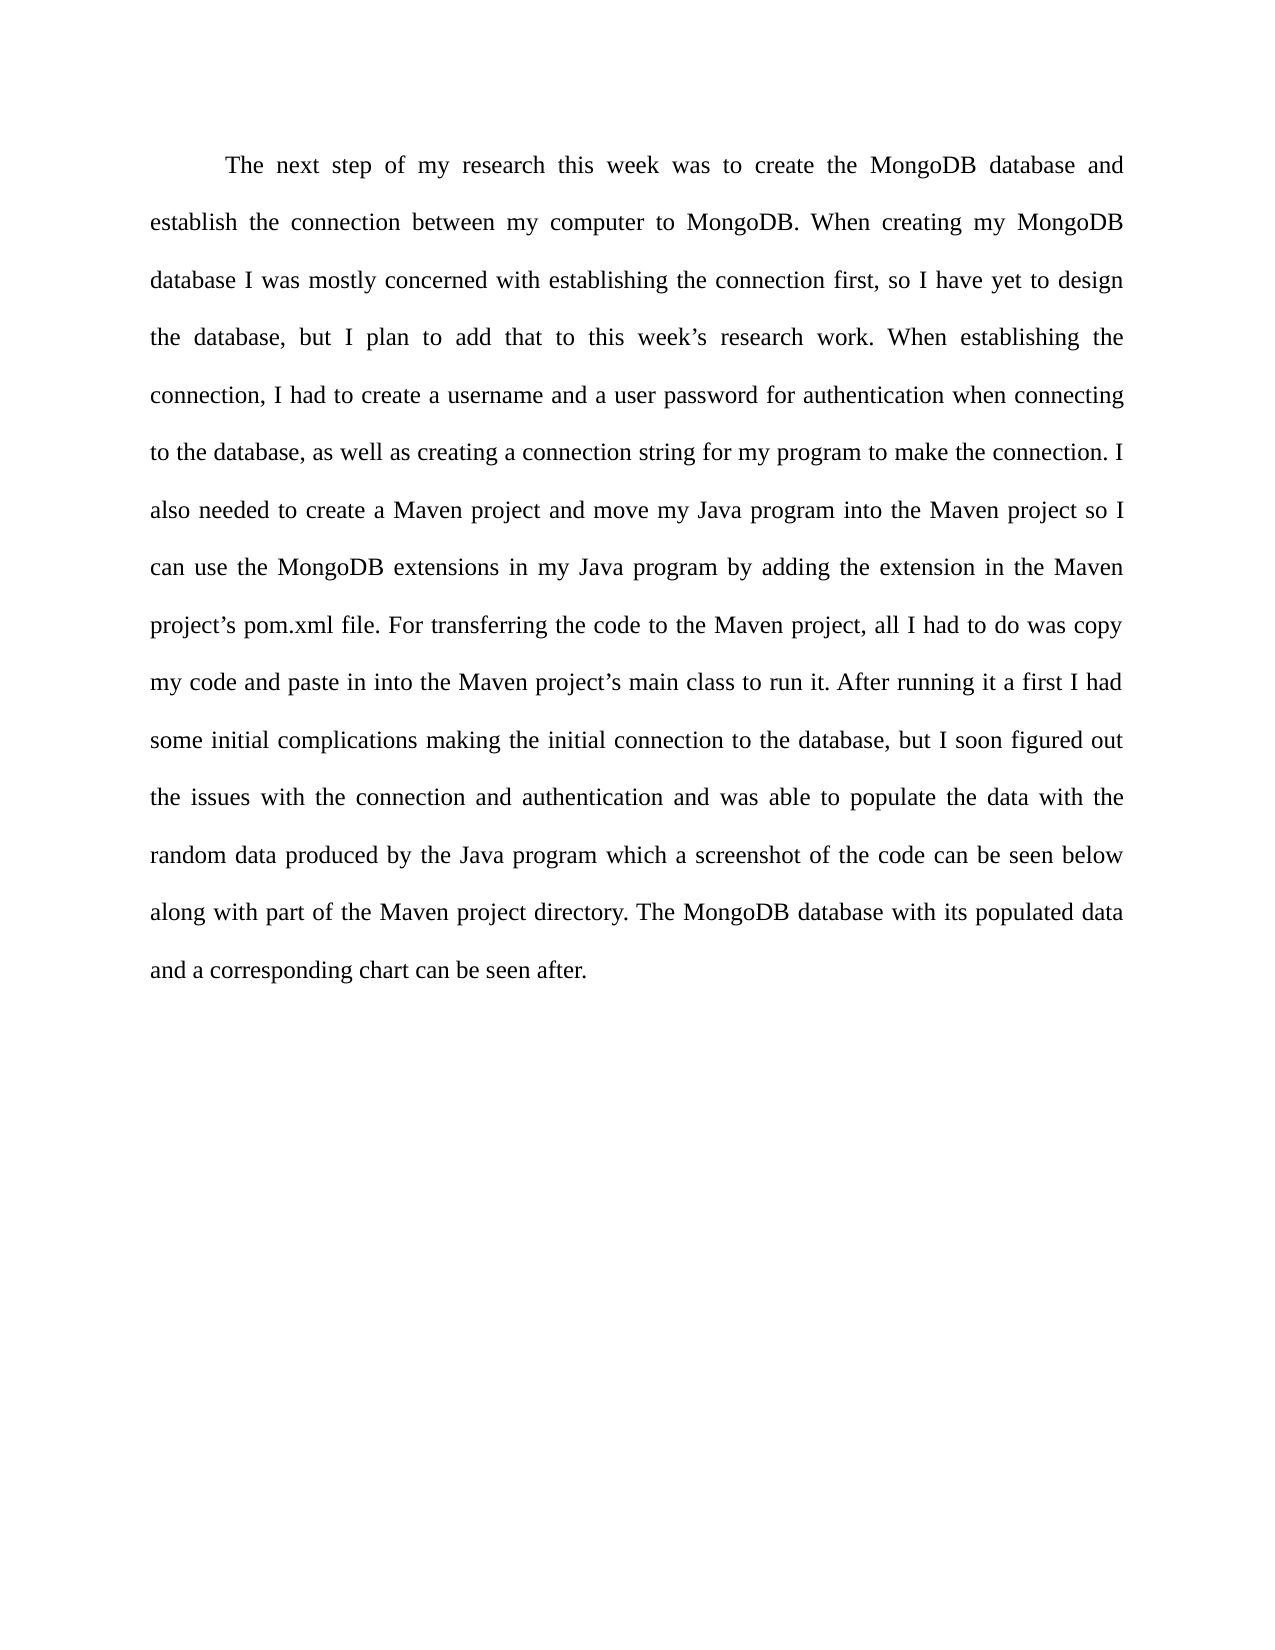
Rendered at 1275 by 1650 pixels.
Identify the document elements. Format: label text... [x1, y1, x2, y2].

text The next step of my research this week was to create the MongoDB database and establish the connection between my computer to MongoDB. When creating my MongoDB database I was mostly concerned with establishing the connection first, so I have yet to design the database, but I plan to add that to this week’s research work. When establishing the connection, I had to create a username and a user password for authentication when connecting to the database, as well as creating a connection string for my program to make the connection. I also needed to create a Maven project and move my Java program into the Maven project so I can use the MongoDB extensions in my Java program by adding the extension in the Maven project’s pom.xml file. For transferring the code to the Maven project, all I had to do was copy my code and paste in into the Maven project’s main class to run it. After running it a first I had some initial complications making the initial connection to the database, but I soon figured out the issues with the connection and authentication and was able to populate the data with the random data produced by the Java program which a screenshot of the code can be seen below along with part of the Maven project directory. The MongoDB database with its populated data and a corresponding chart can be seen after. [150, 150, 1125, 984]
